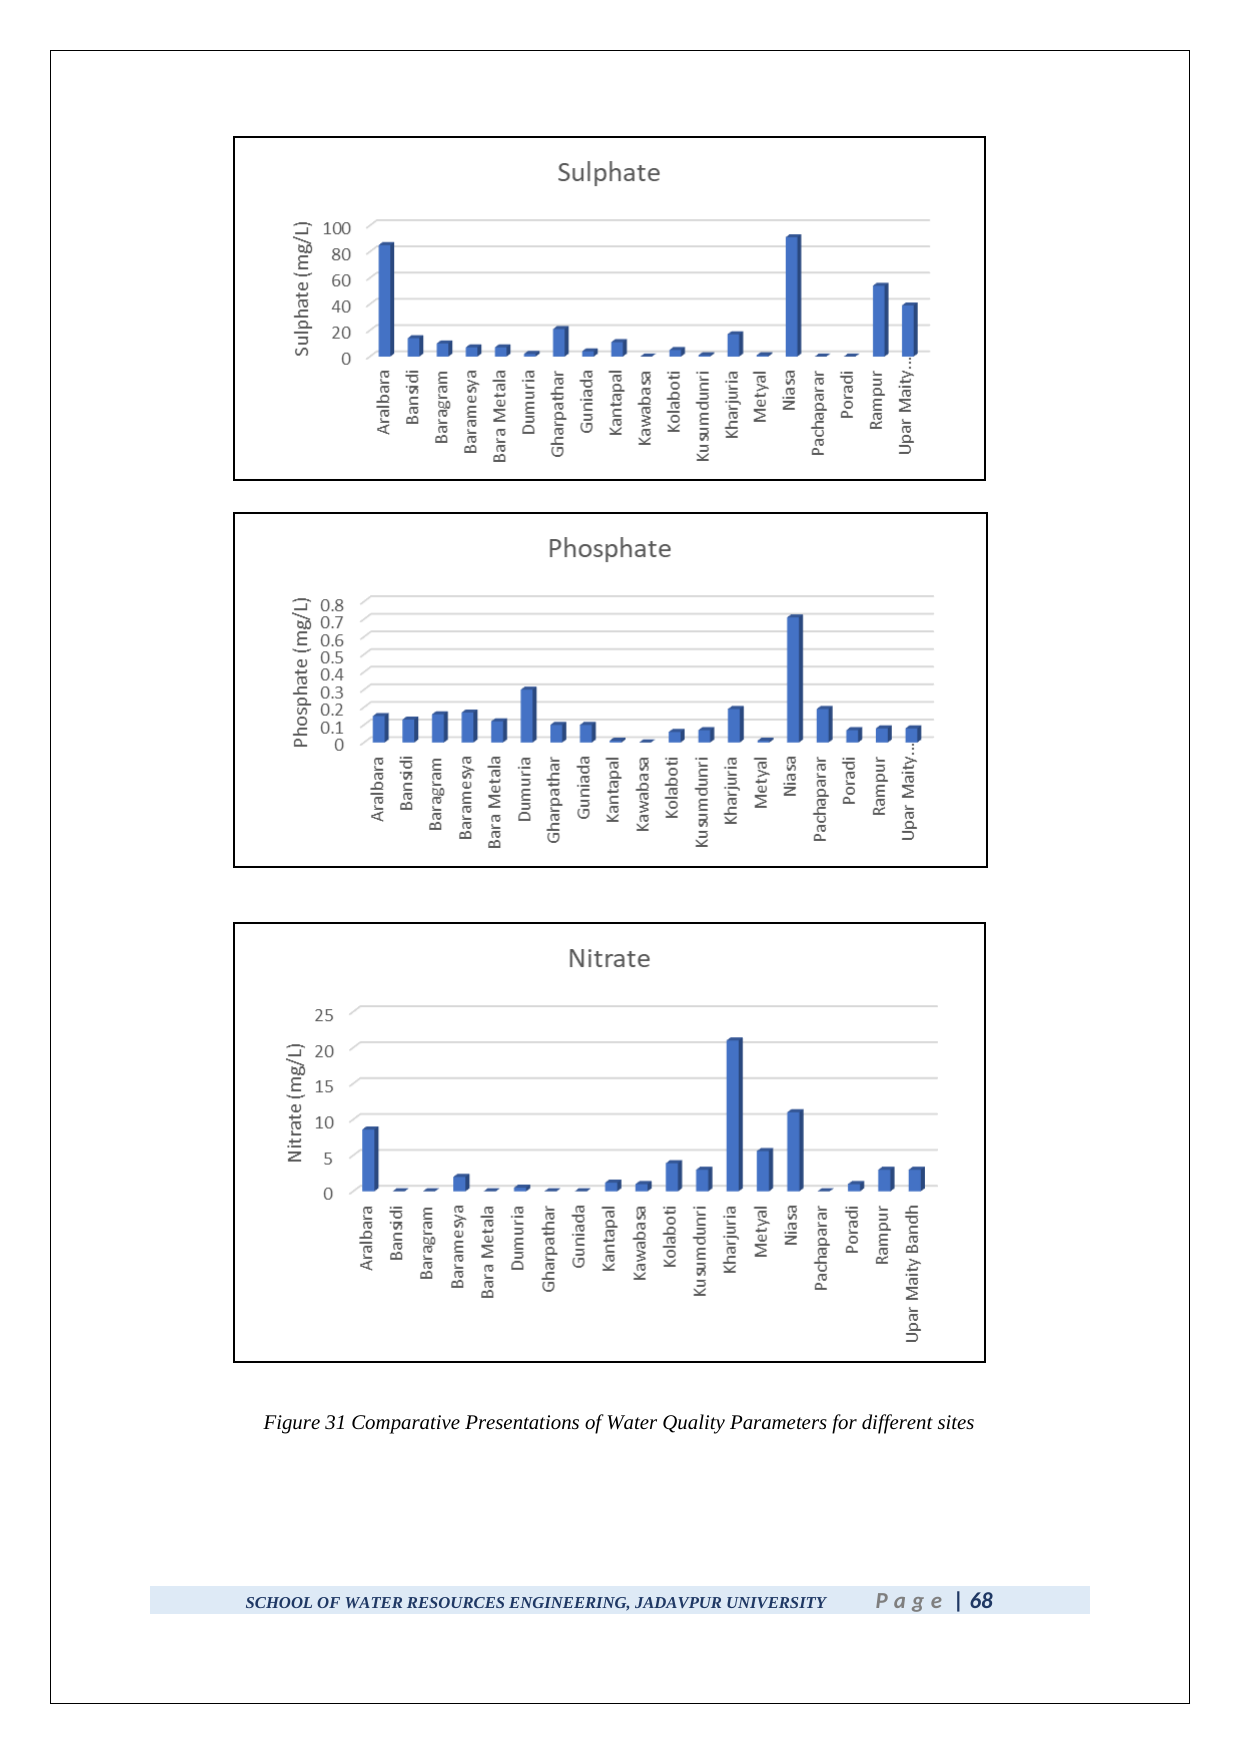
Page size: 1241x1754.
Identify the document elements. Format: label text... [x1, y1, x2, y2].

text Figure 31 Comparative Presentations of Water Quality Parameters for different sites [150, 1410, 1090, 1434]
picture [234, 137, 985, 480]
picture [234, 513, 987, 867]
picture [234, 923, 985, 1362]
